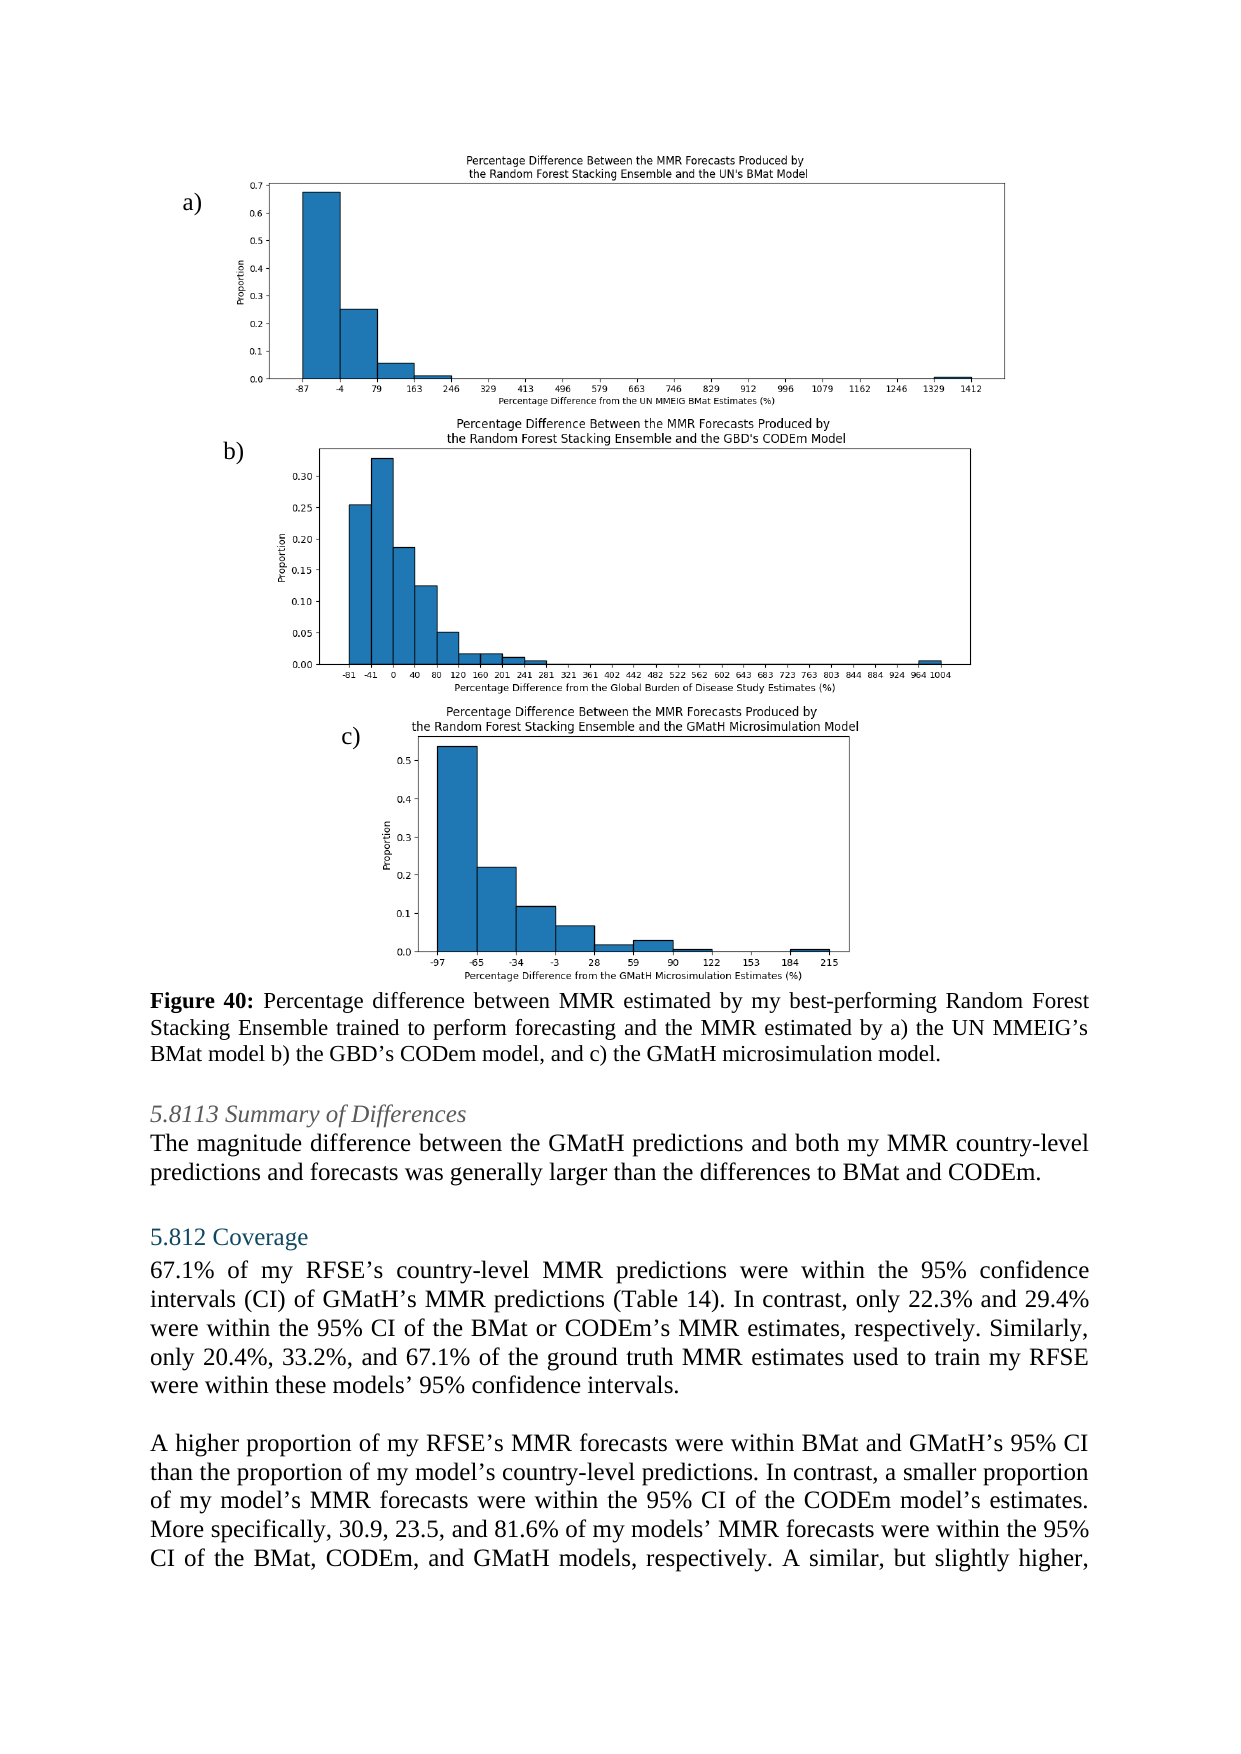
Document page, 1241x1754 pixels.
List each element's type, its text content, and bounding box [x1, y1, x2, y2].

text Figure 40: Percentage difference between MMR estimated by my best-performing Random Forest Stacking Ensemble trained to perform forecasting and the MMR estimated by a) the UN MMEIG’s BMat model b) the GBD’s CODem model, and c) the GMatH microsimulation model. [150, 987, 1090, 1066]
text The magnitude difference between the GMatH predictions and both my MMR country-level predictions and forecasts was generally larger than the differences to BMat and CODEm. [150, 1128, 1090, 1185]
text 67.1% of my RFSE’s country-level MMR predictions were within the 95% confidence intervals (CI) of GMatH’s MMR predictions (Table 14). In contrast, only 22.3% and 29.4% were within the 95% CI of the BMat or CODEm’s MMR estimates, respectively. Similarly, only 20.4%, 33.2%, and 67.1% of the ground truth MMR estimates used to train my RFSE were within these models’ 95% confidence intervals. [150, 1255, 1090, 1399]
picture [230, 150, 1010, 988]
subtitle 5.812 Coverage [150, 1222, 1090, 1251]
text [150, 1428, 1090, 1572]
subtitle 5.8113 Summary of Differences [150, 1099, 1090, 1128]
